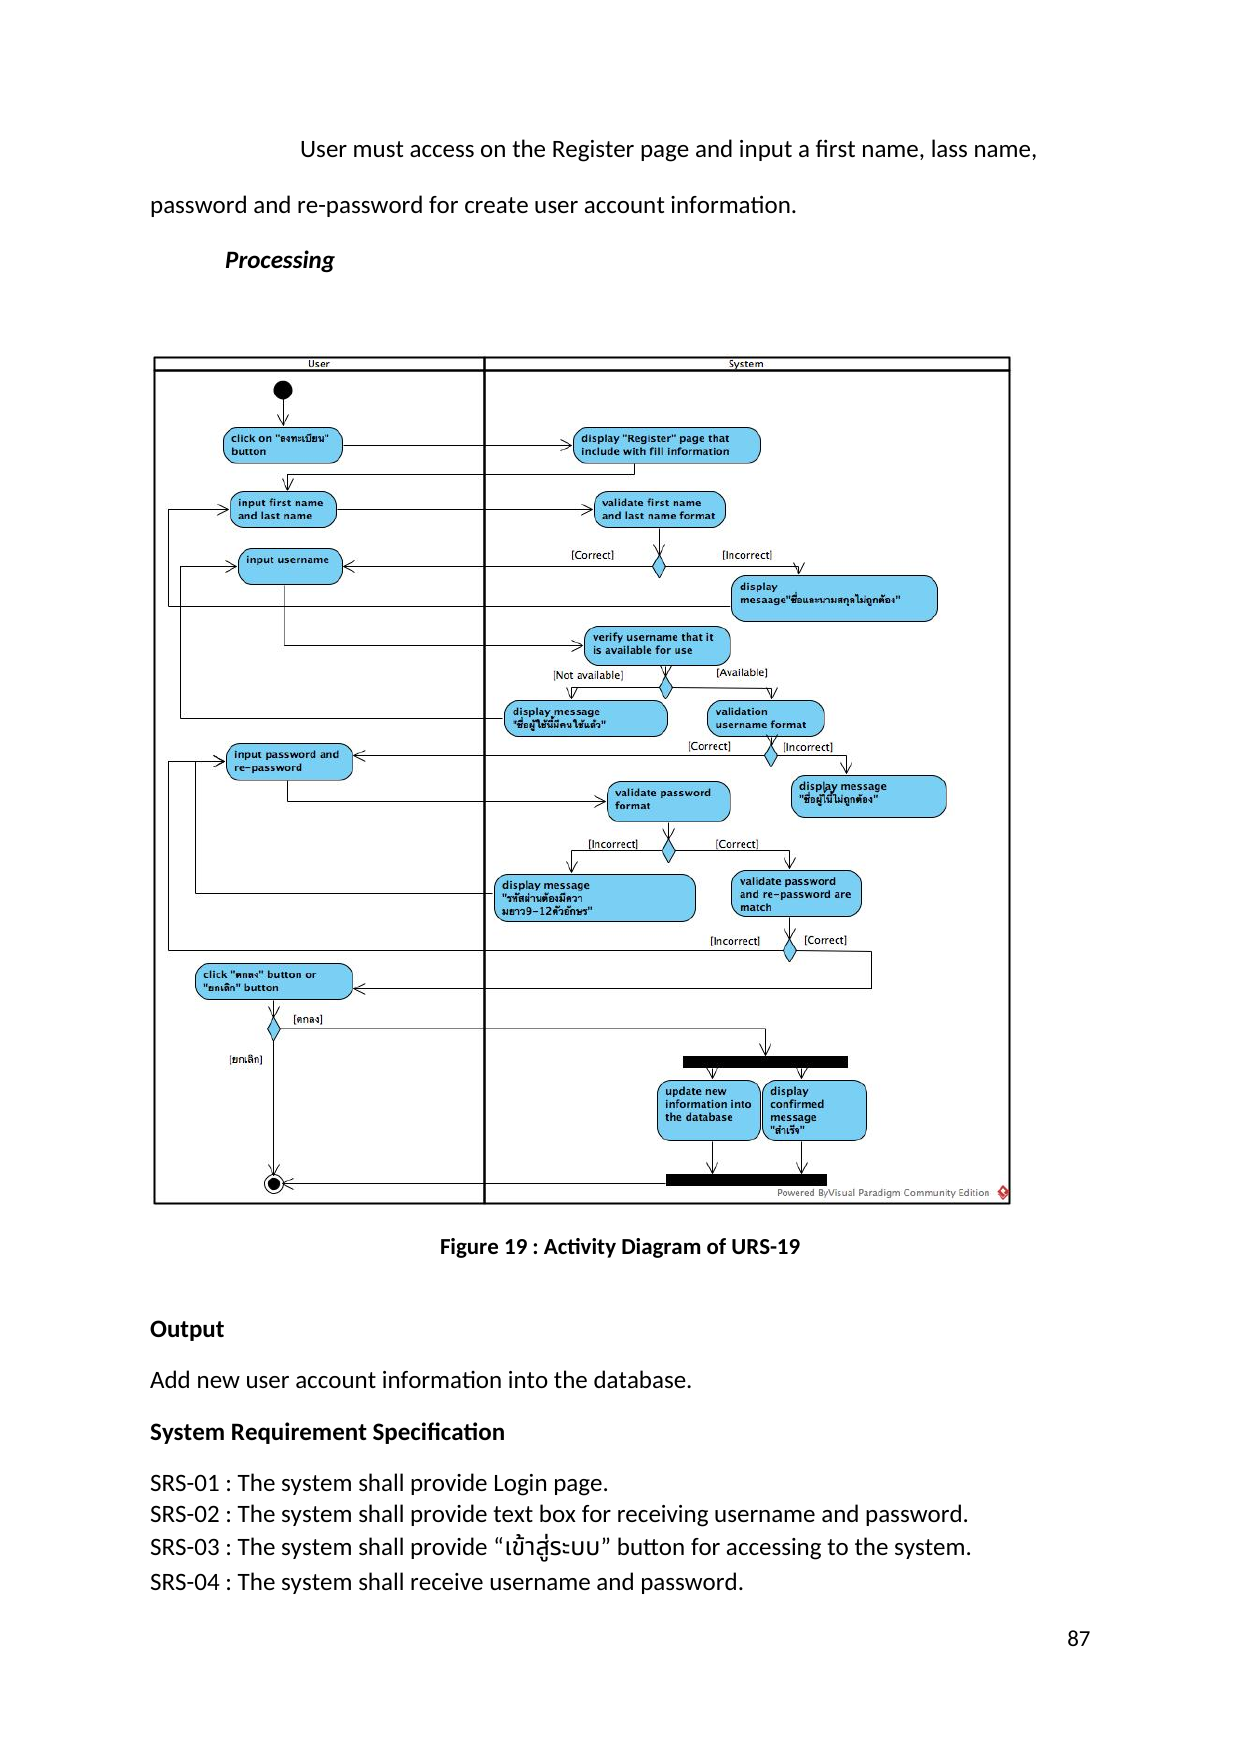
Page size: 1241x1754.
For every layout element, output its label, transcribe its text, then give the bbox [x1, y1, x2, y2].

text Output [150, 1313, 1090, 1344]
text Add new user account information into the database. [150, 1365, 1090, 1395]
picture [150, 353, 1014, 1208]
text System Requirement Specification [150, 1416, 1090, 1447]
text password and re-password for create user account information. [150, 189, 1090, 219]
text Processing [150, 244, 1090, 275]
text User must access on the Register page and input a first name, lass name, [225, 133, 1090, 163]
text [150, 1467, 1090, 1597]
text Figure 19 : Activity Diagram of URS-19 [150, 1232, 1090, 1260]
